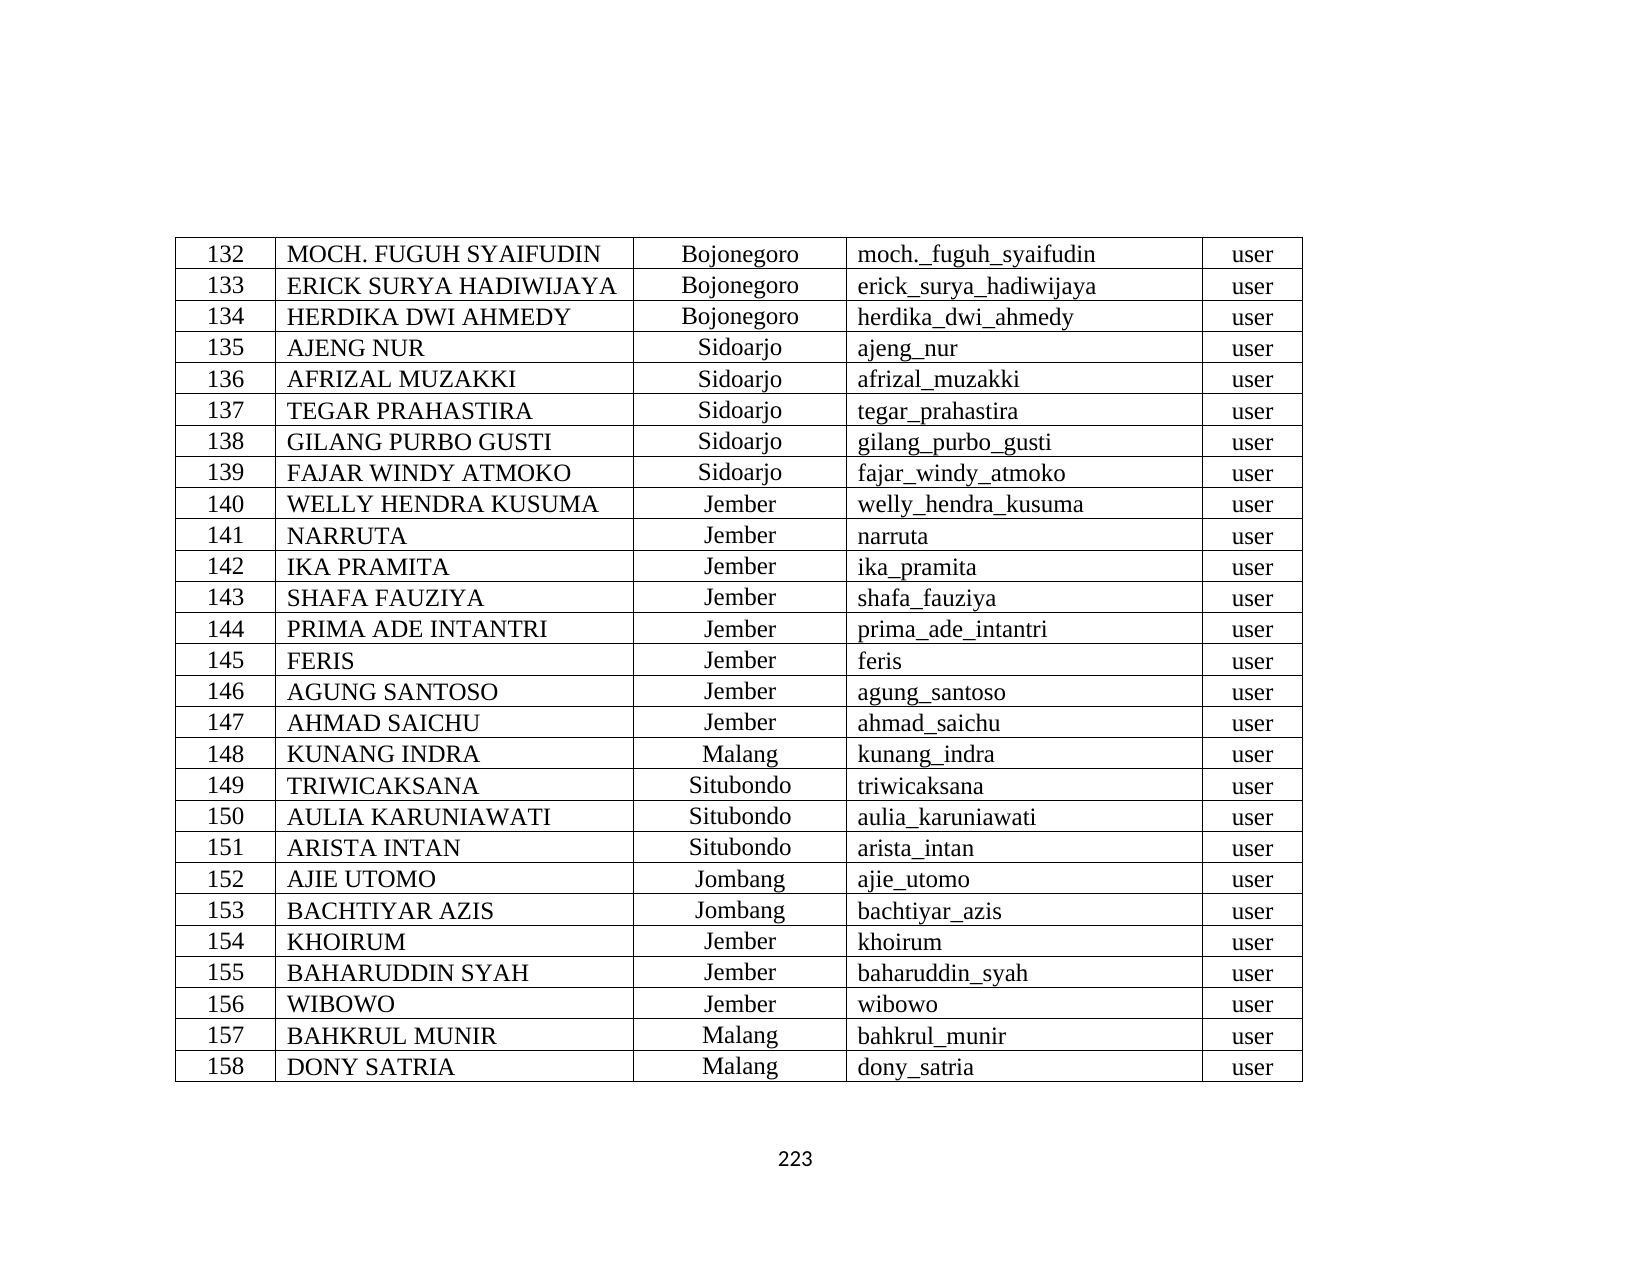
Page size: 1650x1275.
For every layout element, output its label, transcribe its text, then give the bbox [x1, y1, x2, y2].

table_cell TRIWICAKSANA [276, 769, 633, 799]
table_cell 146 [176, 676, 275, 706]
table_cell NARRUTA [276, 519, 633, 549]
table_cell user [1203, 988, 1302, 1018]
table_cell 134 [176, 301, 275, 331]
table_cell user [1203, 707, 1302, 737]
table_cell 136 [176, 363, 275, 393]
table_cell TEGAR PRAHASTIRA [276, 394, 633, 424]
table_cell 154 [176, 926, 275, 956]
table_cell user [1203, 457, 1302, 487]
table_cell AJIE UTOMO [276, 863, 633, 893]
table_cell Jember [634, 644, 846, 674]
table_cell afrizal_muzakki [847, 363, 1202, 393]
table_cell Jember [634, 582, 846, 612]
table_cell Bojonegoro [634, 269, 846, 299]
table_cell Jember [634, 988, 846, 1018]
table_cell 152 [176, 863, 275, 893]
table_cell ERICK SURYA HADIWIJAYA [276, 269, 633, 299]
table_cell 147 [176, 707, 275, 737]
table_cell user [1203, 426, 1302, 456]
table_cell FERIS [276, 644, 633, 674]
table_cell user [1203, 332, 1302, 362]
table_cell Jember [634, 957, 846, 987]
table_cell 142 [176, 551, 275, 581]
table_cell ARISTA INTAN [276, 832, 633, 862]
table_cell user [1203, 394, 1302, 424]
table_cell Situbondo [634, 769, 846, 799]
table_cell Jember [634, 519, 846, 549]
table_cell user [1203, 863, 1302, 893]
table_cell MOCH. FUGUH SYAIFUDIN [276, 238, 633, 268]
table_cell user [1203, 488, 1302, 518]
table_cell Jombang [634, 863, 846, 893]
table_cell tegar_prahastira [847, 394, 1202, 424]
table_cell arista_intan [847, 832, 1202, 862]
table_cell user [1203, 894, 1302, 924]
table_cell PRIMA ADE INTANTRI [276, 613, 633, 643]
table_cell 138 [176, 426, 275, 456]
table_cell feris [847, 644, 1202, 674]
table_cell BACHTIYAR AZIS [276, 894, 633, 924]
table_cell user [1203, 269, 1302, 299]
table_cell user [1203, 582, 1302, 612]
table_cell user [1203, 926, 1302, 956]
table_cell gilang_purbo_gusti [847, 426, 1202, 456]
table_cell Jember [634, 488, 846, 518]
table_cell dony_satria [847, 1051, 1202, 1081]
table_cell Sidoarjo [634, 332, 846, 362]
table_cell user [1203, 957, 1302, 987]
table_cell fajar_windy_atmoko [847, 457, 1202, 487]
table_cell 137 [176, 394, 275, 424]
table_cell ahmad_saichu [847, 707, 1202, 737]
table_cell 139 [176, 457, 275, 487]
table_cell 156 [176, 988, 275, 1018]
table_cell Jember [634, 613, 846, 643]
table_cell 135 [176, 332, 275, 362]
table_cell 141 [176, 519, 275, 549]
table_cell 151 [176, 832, 275, 862]
table_cell 158 [176, 1051, 275, 1081]
table_cell 153 [176, 894, 275, 924]
table_cell user [1203, 738, 1302, 768]
table_cell AHMAD SAICHU [276, 707, 633, 737]
table_cell KUNANG INDRA [276, 738, 633, 768]
table_cell Jember [634, 676, 846, 706]
table_cell shafa_fauziya [847, 582, 1202, 612]
table_cell WIBOWO [276, 988, 633, 1018]
table_cell Jember [634, 707, 846, 737]
table_cell 155 [176, 957, 275, 987]
table_cell bachtiyar_azis [847, 894, 1202, 924]
table_cell Jombang [634, 894, 846, 924]
table_cell 144 [176, 613, 275, 643]
table_cell user [1203, 613, 1302, 643]
table_cell FAJAR WINDY ATMOKO [276, 457, 633, 487]
table_cell ika_pramita [847, 551, 1202, 581]
table_cell Jember [634, 926, 846, 956]
table_cell BAHARUDDIN SYAH [276, 957, 633, 987]
table_cell Malang [634, 1019, 846, 1049]
table_cell user [1203, 1019, 1302, 1049]
table_cell user [1203, 551, 1302, 581]
table_cell Situbondo [634, 801, 846, 831]
table_cell herdika_dwi_ahmedy [847, 301, 1202, 331]
table_cell WELLY HENDRA KUSUMA [276, 488, 633, 518]
table_cell wibowo [847, 988, 1202, 1018]
table_cell triwicaksana [847, 769, 1202, 799]
table_cell user [1203, 519, 1302, 549]
table_cell bahkrul_munir [847, 1019, 1202, 1049]
table_cell AFRIZAL MUZAKKI [276, 363, 633, 393]
table_cell SHAFA FAUZIYA [276, 582, 633, 612]
table_cell welly_hendra_kusuma [847, 488, 1202, 518]
table_cell 132 [176, 238, 275, 268]
table_cell AGUNG SANTOSO [276, 676, 633, 706]
table_cell AJENG NUR [276, 332, 633, 362]
table_cell 148 [176, 738, 275, 768]
table_cell AULIA KARUNIAWATI [276, 801, 633, 831]
table_cell user [1203, 363, 1302, 393]
table_cell Sidoarjo [634, 426, 846, 456]
table_cell 150 [176, 801, 275, 831]
table_cell Sidoarjo [634, 363, 846, 393]
table_cell Sidoarjo [634, 457, 846, 487]
table_cell agung_santoso [847, 676, 1202, 706]
table_cell kunang_indra [847, 738, 1202, 768]
table_cell user [1203, 801, 1302, 831]
table_cell user [1203, 832, 1302, 862]
table_cell 140 [176, 488, 275, 518]
table_cell user [1203, 769, 1302, 799]
table_cell 143 [176, 582, 275, 612]
table_cell 133 [176, 269, 275, 299]
table_cell IKA PRAMITA [276, 551, 633, 581]
table_cell ajeng_nur [847, 332, 1202, 362]
table_cell GILANG PURBO GUSTI [276, 426, 633, 456]
table_cell Jember [634, 551, 846, 581]
table_cell Bojonegoro [634, 301, 846, 331]
table_cell user [1203, 238, 1302, 268]
table_cell Bojonegoro [634, 238, 846, 268]
table_cell user [1203, 676, 1302, 706]
table_cell prima_ade_intantri [847, 613, 1202, 643]
table_cell 145 [176, 644, 275, 674]
table_cell ajie_utomo [847, 863, 1202, 893]
table_cell KHOIRUM [276, 926, 633, 956]
table_cell user [1203, 1051, 1302, 1081]
table_cell 157 [176, 1019, 275, 1049]
table_cell Malang [634, 738, 846, 768]
table_cell user [1203, 301, 1302, 331]
table_cell Situbondo [634, 832, 846, 862]
table_cell baharuddin_syah [847, 957, 1202, 987]
table_cell Sidoarjo [634, 394, 846, 424]
table_cell narruta [847, 519, 1202, 549]
table_cell erick_surya_hadiwijaya [847, 269, 1202, 299]
table_cell HERDIKA DWI AHMEDY [276, 301, 633, 331]
table_cell user [1203, 644, 1302, 674]
table_cell DONY SATRIA [276, 1051, 633, 1081]
table_cell Malang [634, 1051, 846, 1081]
table_cell moch._fuguh_syaifudin [847, 238, 1202, 268]
table_cell khoirum [847, 926, 1202, 956]
table_cell 149 [176, 769, 275, 799]
table_cell aulia_karuniawati [847, 801, 1202, 831]
table_cell BAHKRUL MUNIR [276, 1019, 633, 1049]
